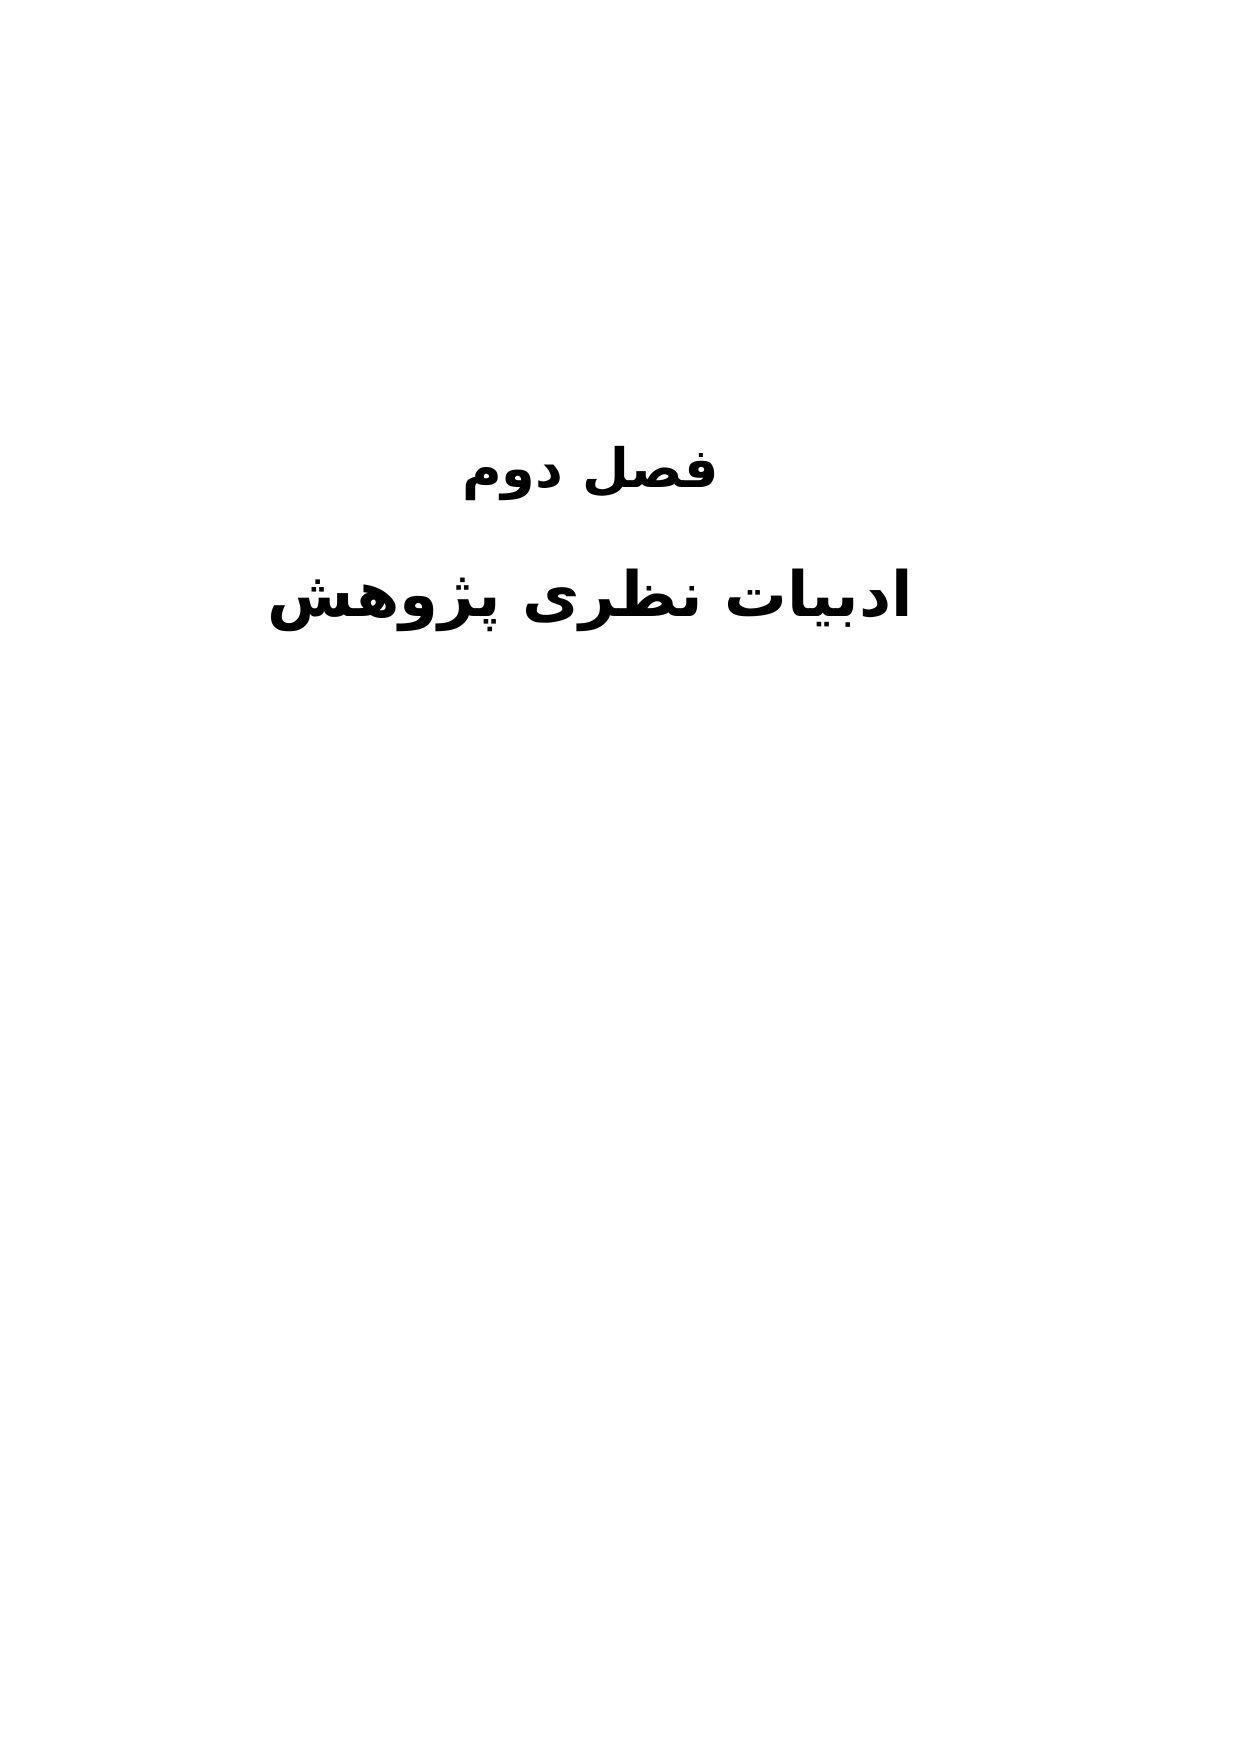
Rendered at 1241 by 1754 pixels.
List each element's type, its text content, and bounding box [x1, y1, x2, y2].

text ادبیات نظری پژوهش [148, 559, 1033, 631]
